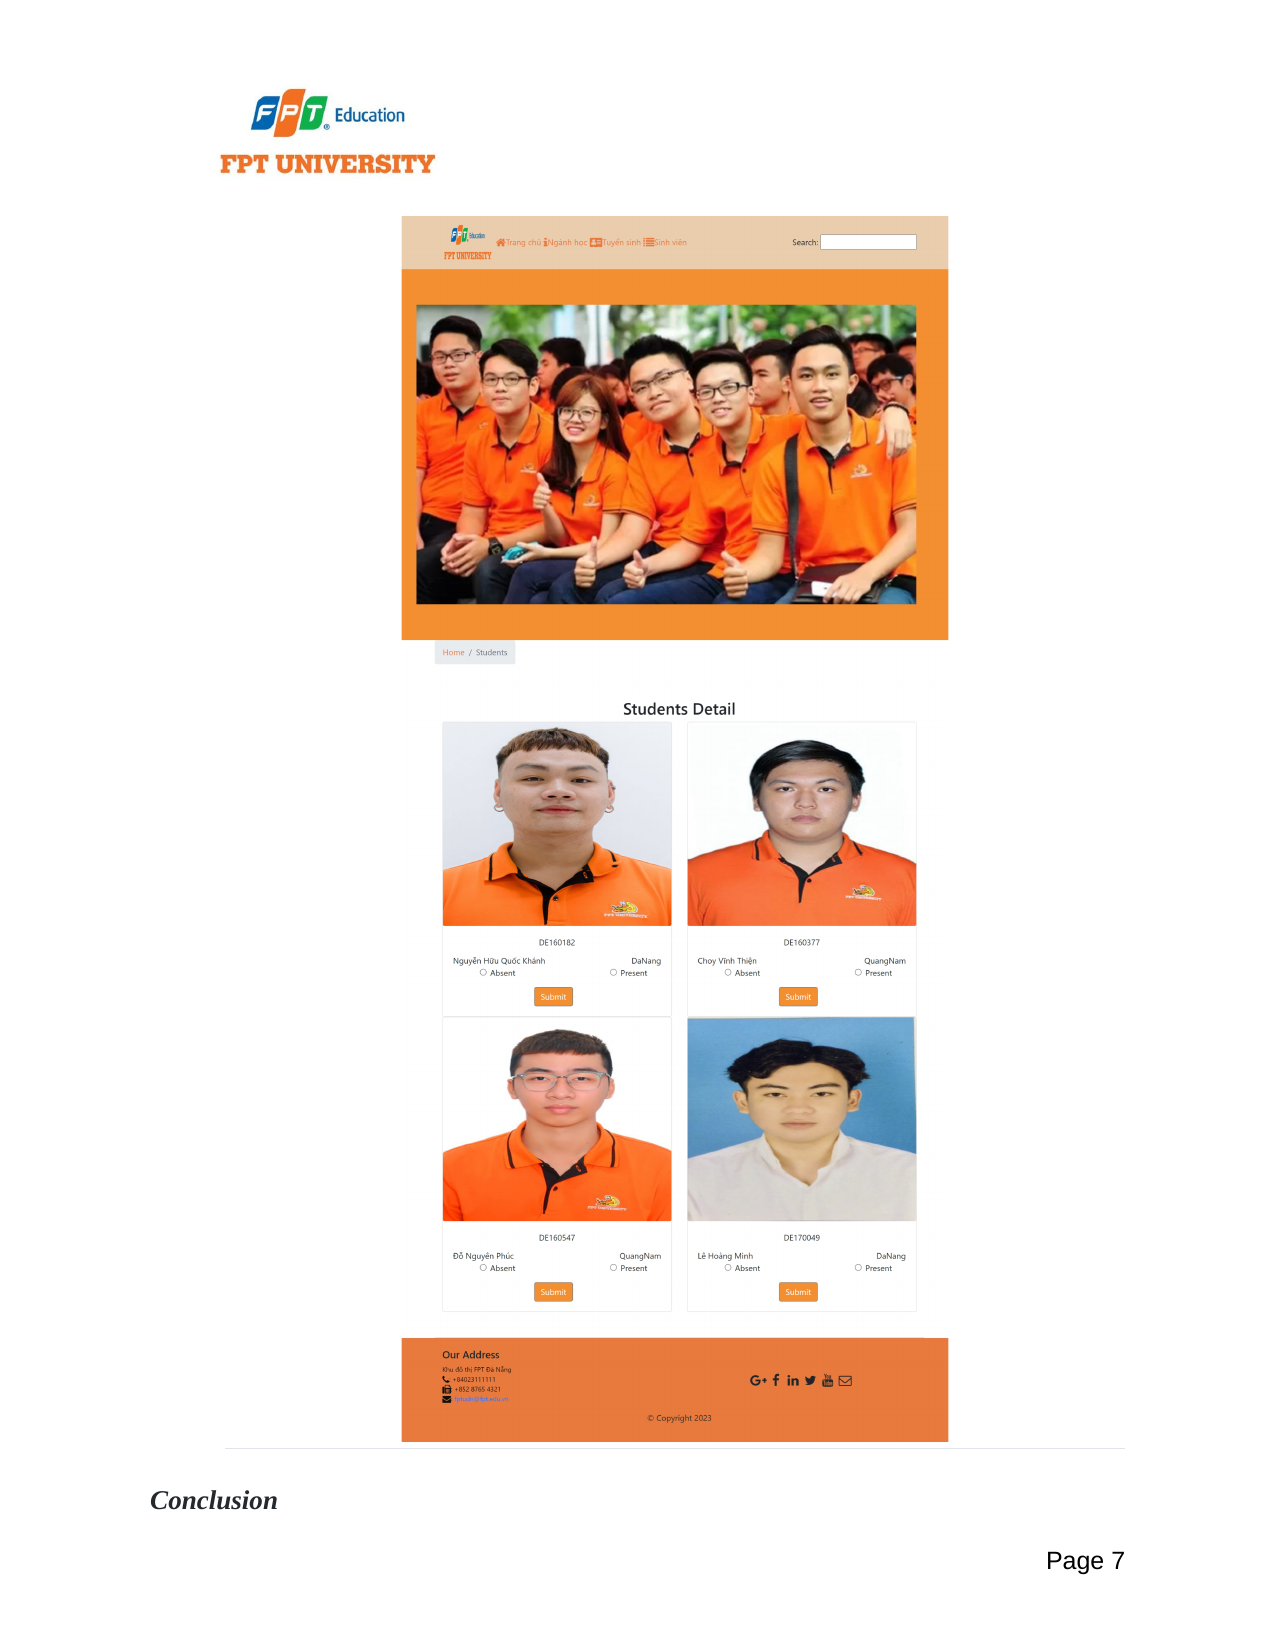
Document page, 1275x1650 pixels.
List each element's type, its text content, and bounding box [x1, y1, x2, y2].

picture [194, 75, 454, 185]
picture [401, 216, 949, 1442]
text Conclusion [150, 1484, 1125, 1515]
